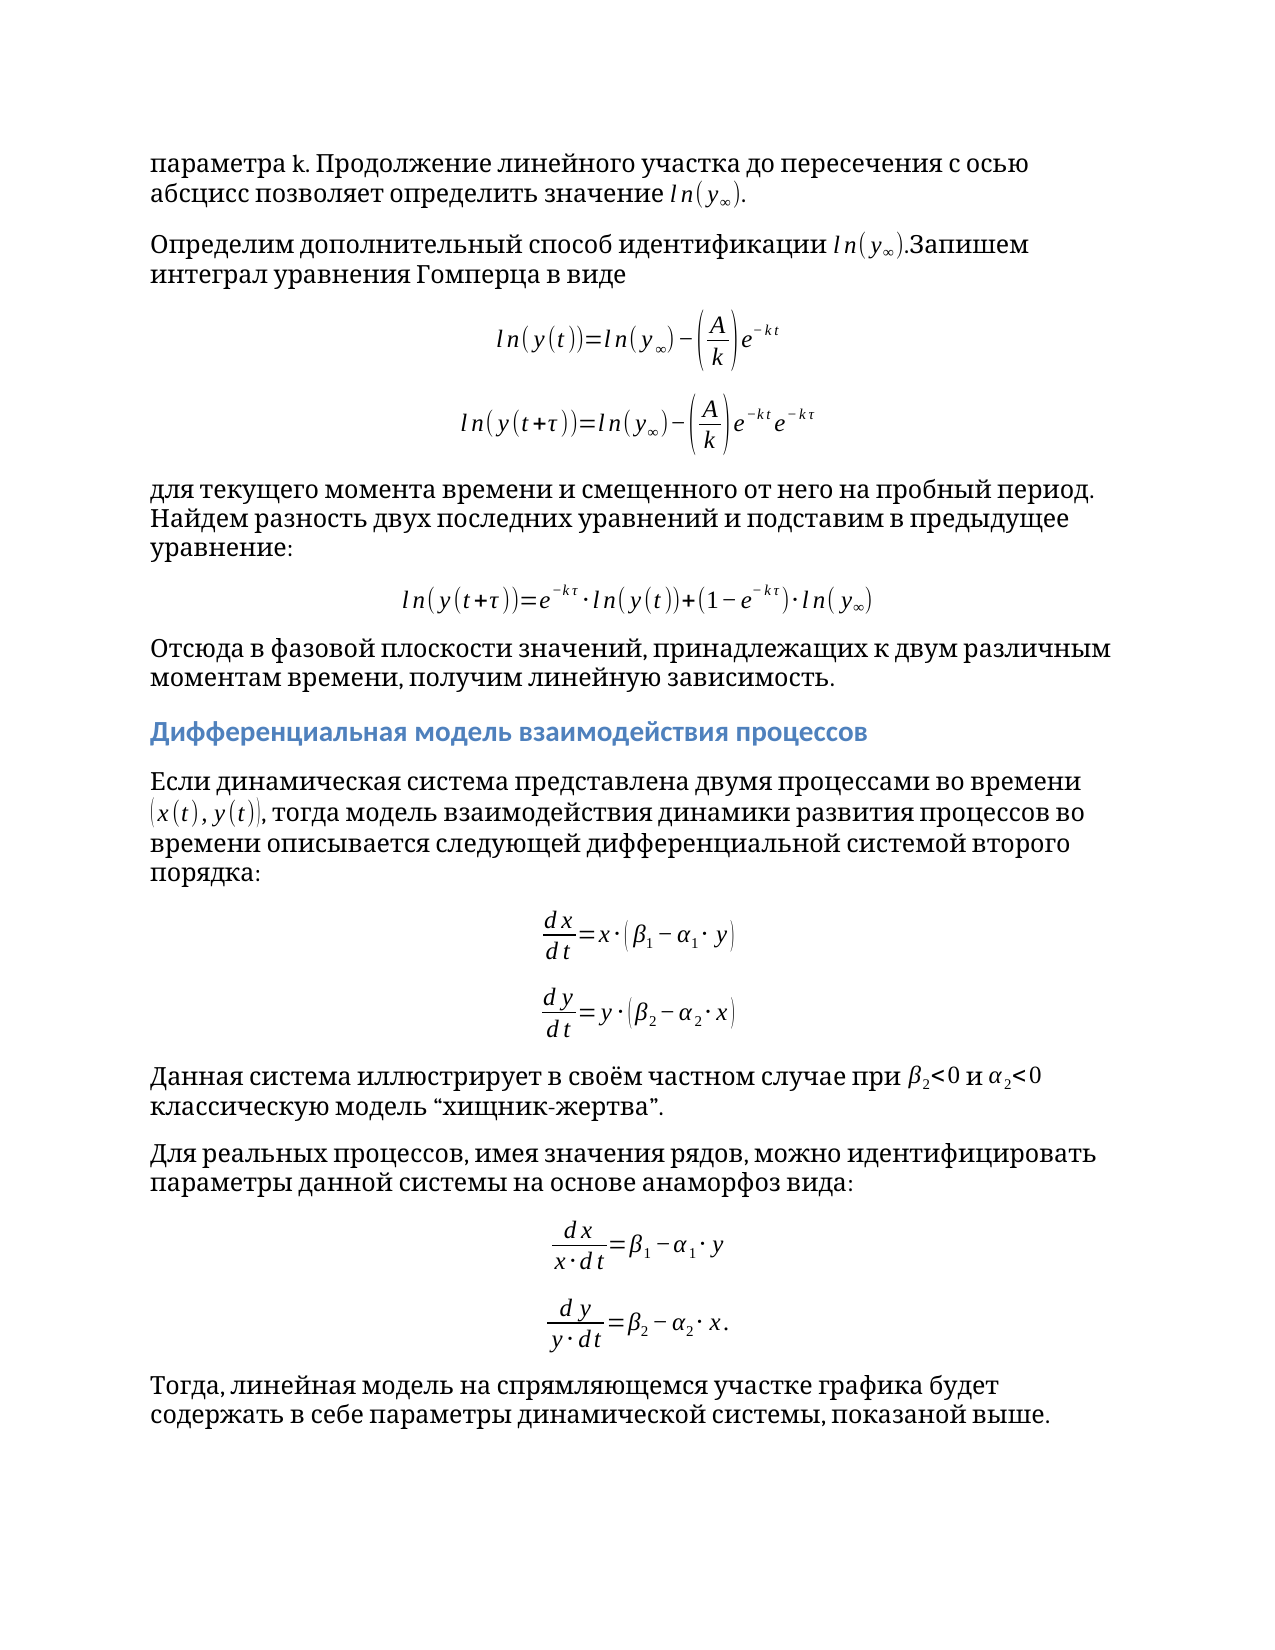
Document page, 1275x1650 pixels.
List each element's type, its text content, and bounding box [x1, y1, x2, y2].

text Тогда, линейная модель на спрямляющемся участке графика будет содержать в себе параметры динамической системы, показаной выше. [150, 1372, 1125, 1429]
text Если динамическая система представлена двумя процессами во времени , тогда модель взаимодействия динамики развития процессов во времени описывается следующей дифференциальной системой второго порядка: [150, 768, 1125, 887]
text Данная система иллюстрирует в своём частном случае при и классическую модель “хищник-жертва”. [150, 1062, 1125, 1122]
text Для реальных процессов, имея значения рядов, можно идентифицировать параметры данной системы на основе анаморфоз вида: [150, 1140, 1125, 1198]
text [150, 150, 1125, 211]
text Отсюда в фазовой плоскости значений, принадлежащих к двум различным моментам времени, получим линейную зависимость. [150, 635, 1125, 693]
subtitle Дифференциальная модель взаимодействия процессов [150, 713, 1125, 749]
text для текущего момента времени и смещенного от него на пробный период. Найдем разность двух последних уравнений и подставим в предыдущее уравнение: [150, 476, 1125, 563]
text Определим дополнительный способ идентификации .Запишем интеграл уравнения Гомперца в виде [150, 229, 1125, 290]
